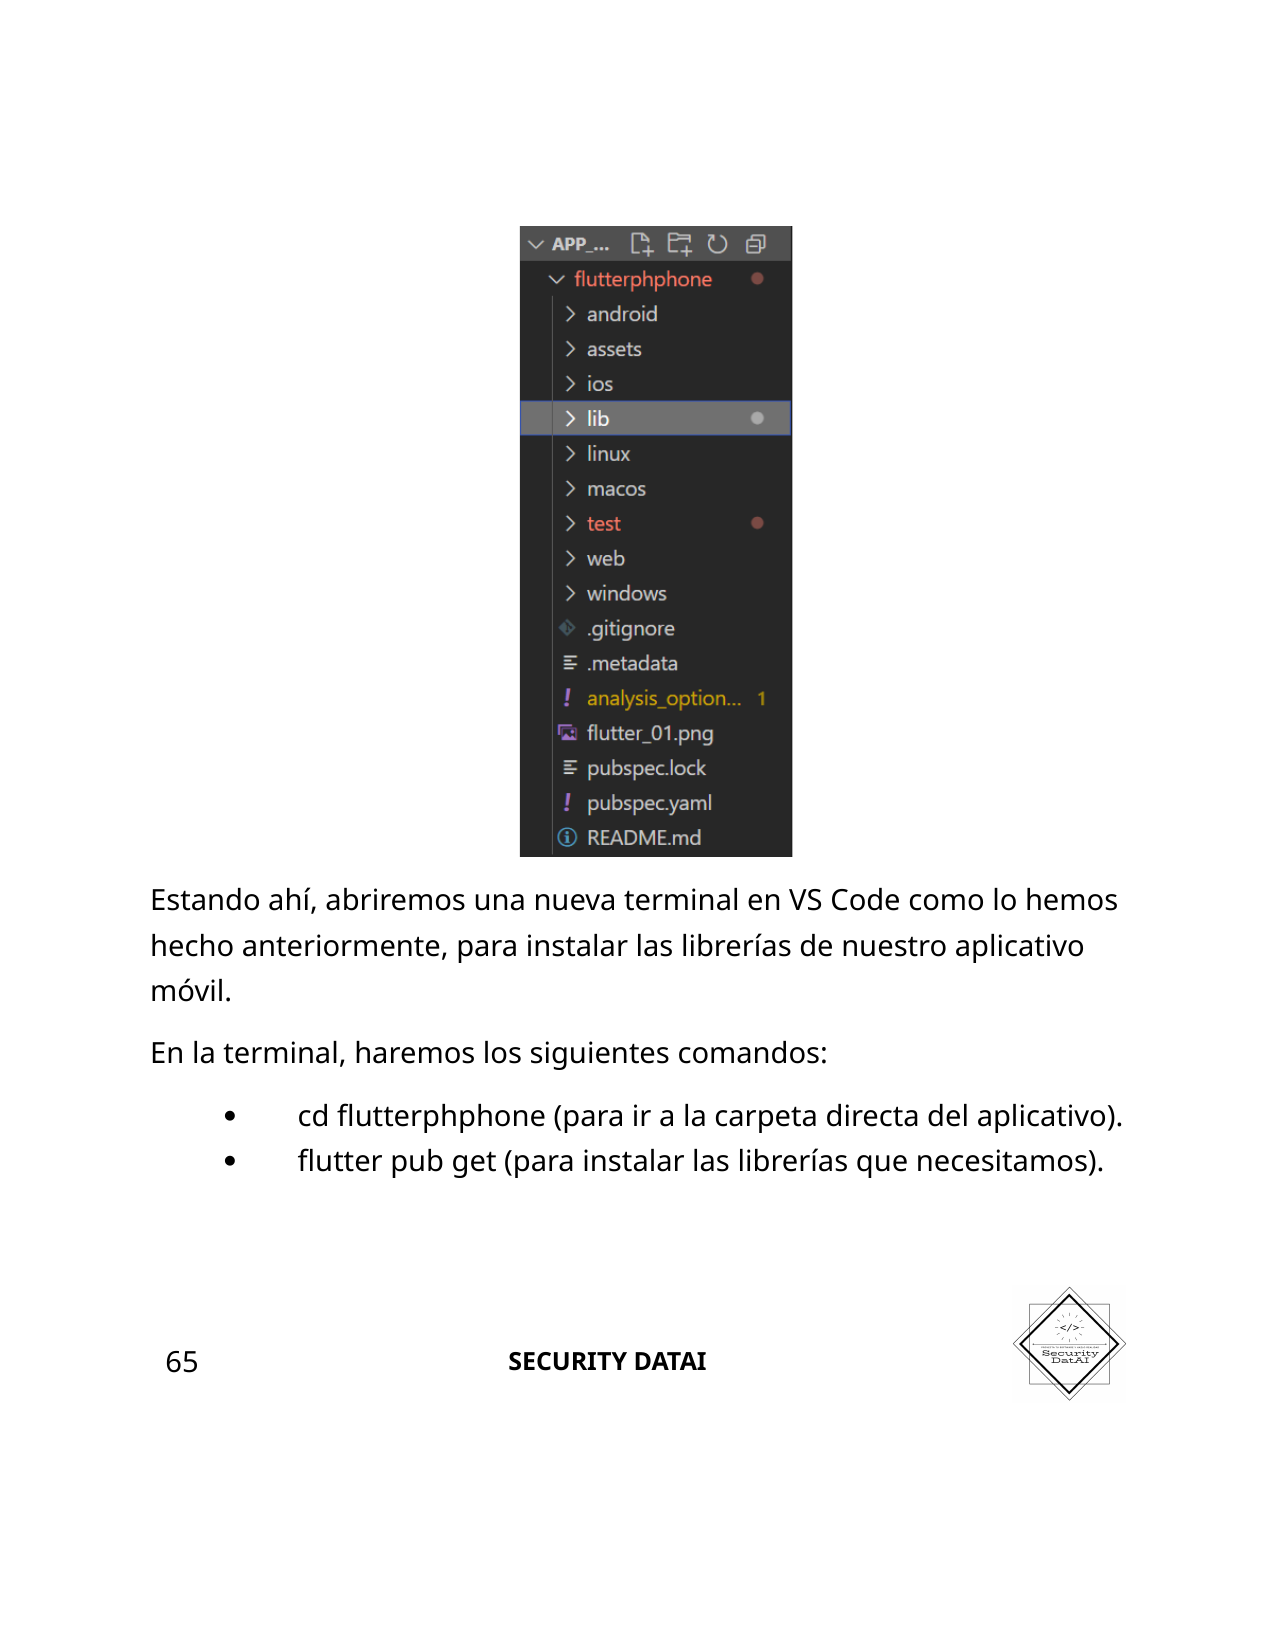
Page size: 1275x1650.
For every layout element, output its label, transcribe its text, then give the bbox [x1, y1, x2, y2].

list cd flutterphphone (para ir a la carpeta directa del aplicativo). [225, 1095, 1125, 1135]
text En la terminal, haremos los siguientes comandos: [150, 1033, 1125, 1072]
list flutter pub get (para instalar las librerías que necesitamos). [225, 1141, 1125, 1180]
picture [519, 226, 793, 857]
text Estando ahí, abriremos una nueva terminal en VS Code como lo hemos hecho anteriormente, para instalar las librerías de nuestro aplicativo móvil. [150, 879, 1125, 1010]
